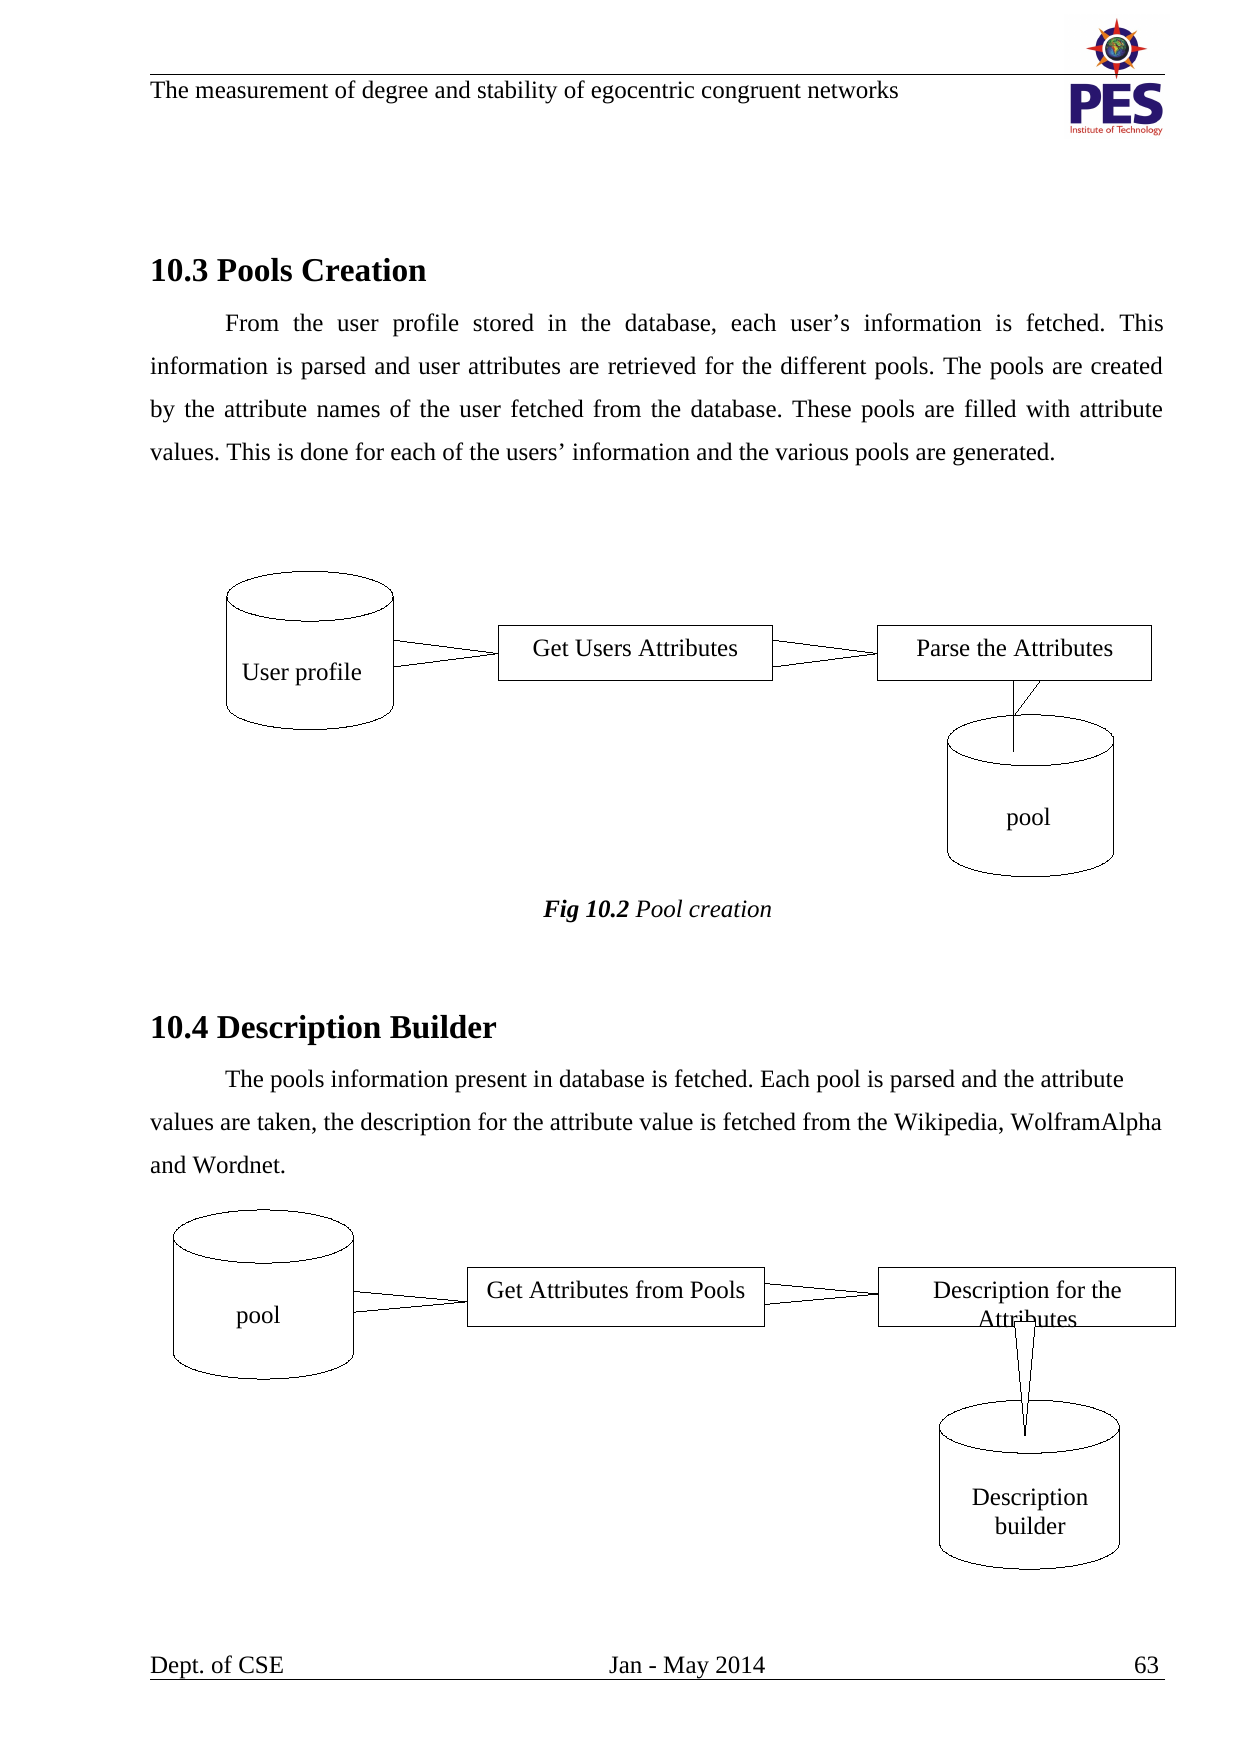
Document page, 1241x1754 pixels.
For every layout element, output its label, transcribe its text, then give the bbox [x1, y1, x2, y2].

text 10.3 Pools Creation [150, 251, 1165, 289]
text Fig 10.2 Pool creation [150, 894, 1165, 922]
text 10.4 Description Builder [150, 1007, 1165, 1045]
text From the user profile stored in the database, each user’s information is fetched. This information is parsed and user attributes are retrieved for the different pools. The pools are created by the attribute names of the user fetched from the database. These pools are filled with attribute values. This is done for each of the users’ information and the various pools are generated. [150, 308, 1165, 466]
picture [1063, 14, 1170, 139]
text The pools information present in database is fetched. Each pool is parsed and the attribute values are taken, the description for the attribute value is fetched from the Wikipedia, WolframAlpha and Wordnet. [150, 1064, 1165, 1179]
